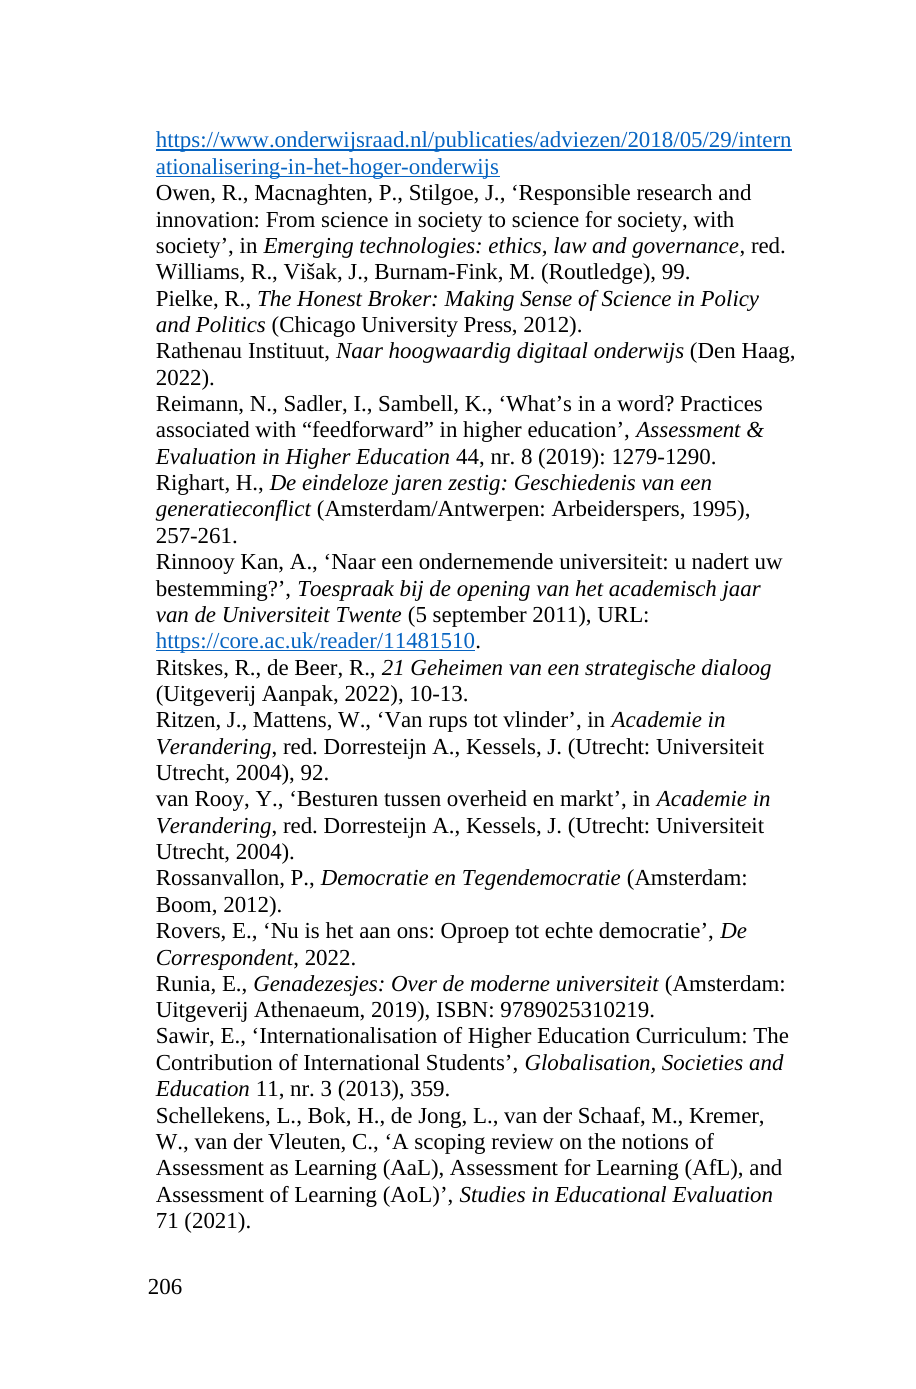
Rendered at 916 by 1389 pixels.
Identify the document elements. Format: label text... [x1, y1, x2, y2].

text Reimann, N., Sadler, I., Sambell, K., ‘What’s in a word? Practices associated with “feedforward” in higher education’, Assessment & Evaluation in Higher Education 44, nr. 8 (2019): 1279-1290. [156, 390, 797, 469]
text Rinnooy Kan, A., ‘Naar een ondernemende universiteit: u nadert uw bestemming?’, Toespraak bij de opening van het academisch jaar van de Universiteit Twente (5 september 2011), URL: https://core.ac.uk/reader/11481510. [156, 548, 797, 654]
text Rossanvallon, P., Democratie en Tegendemocratie (Amsterdam: Boom, 2012). [156, 864, 797, 917]
text Schellekens, L., Bok, H., de Jong, L., van der Schaaf, M., Kremer, W., van der Vleuten, C., ‘A scoping review on the notions of Assessment as Learning (AaL), Assessment for Learning (AfL), and Assessment of Learning (AoL)’, Studies in Educational Evaluation 71 (2021). [156, 1102, 797, 1233]
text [156, 127, 797, 179]
text Sawir, E., ‘Internationalisation of Higher Education Curriculum: The Contribution of International Students’, Globalisation, Societies and Education 11, nr. 3 (2013), 359. [156, 1023, 797, 1102]
text Rathenau Instituut, Naar hoogwaardig digitaal onderwijs (Den Haag, 2022). [156, 337, 797, 390]
text Rovers, E., ‘Nu is het aan ons: Oproep tot echte democratie’, De Correspondent, 2022. [156, 917, 797, 970]
text Ritzen, J., Mattens, W., ‘Van rups tot vlinder’, in Academie in Verandering, red. Dorresteijn A., Kessels, J. (Utrecht: Universiteit Utrecht, 2004), 92. [156, 706, 797, 785]
text Runia, E., Genadezesjes: Over de moderne universiteit (Amsterdam: Uitgeverij Athenaeum, 2019), ISBN: 9789025310219. [156, 970, 797, 1023]
text Ritskes, R., de Beer, R., 21 Geheimen van een strategische dialoog (Uitgeverij Aanpak, 2022), 10-13. [156, 654, 797, 706]
text Righart, H., De eindeloze jaren zestig: Geschiedenis van een generatieconflict (Amsterdam/Antwerpen: Arbeiderspers, 1995), 257-261. [156, 469, 797, 548]
text van Rooy, Y., ‘Besturen tussen overheid en markt’, in Academie in Verandering, red. Dorresteijn A., Kessels, J. (Utrecht: Universiteit Utrecht, 2004). [156, 785, 797, 864]
text Owen, R., Macnaghten, P., Stilgoe, J., ‘Responsible research and innovation: From science in society to science for society, with society’, in Emerging technologies: ethics, law and governance, red. Williams, R., Višak, J., Burnam-Fink, M. (Routledge), 99. [156, 179, 797, 285]
text Pielke, R., The Honest Broker: Making Sense of Science in Policy and Politics (Chicago University Press, 2012). [156, 285, 797, 337]
